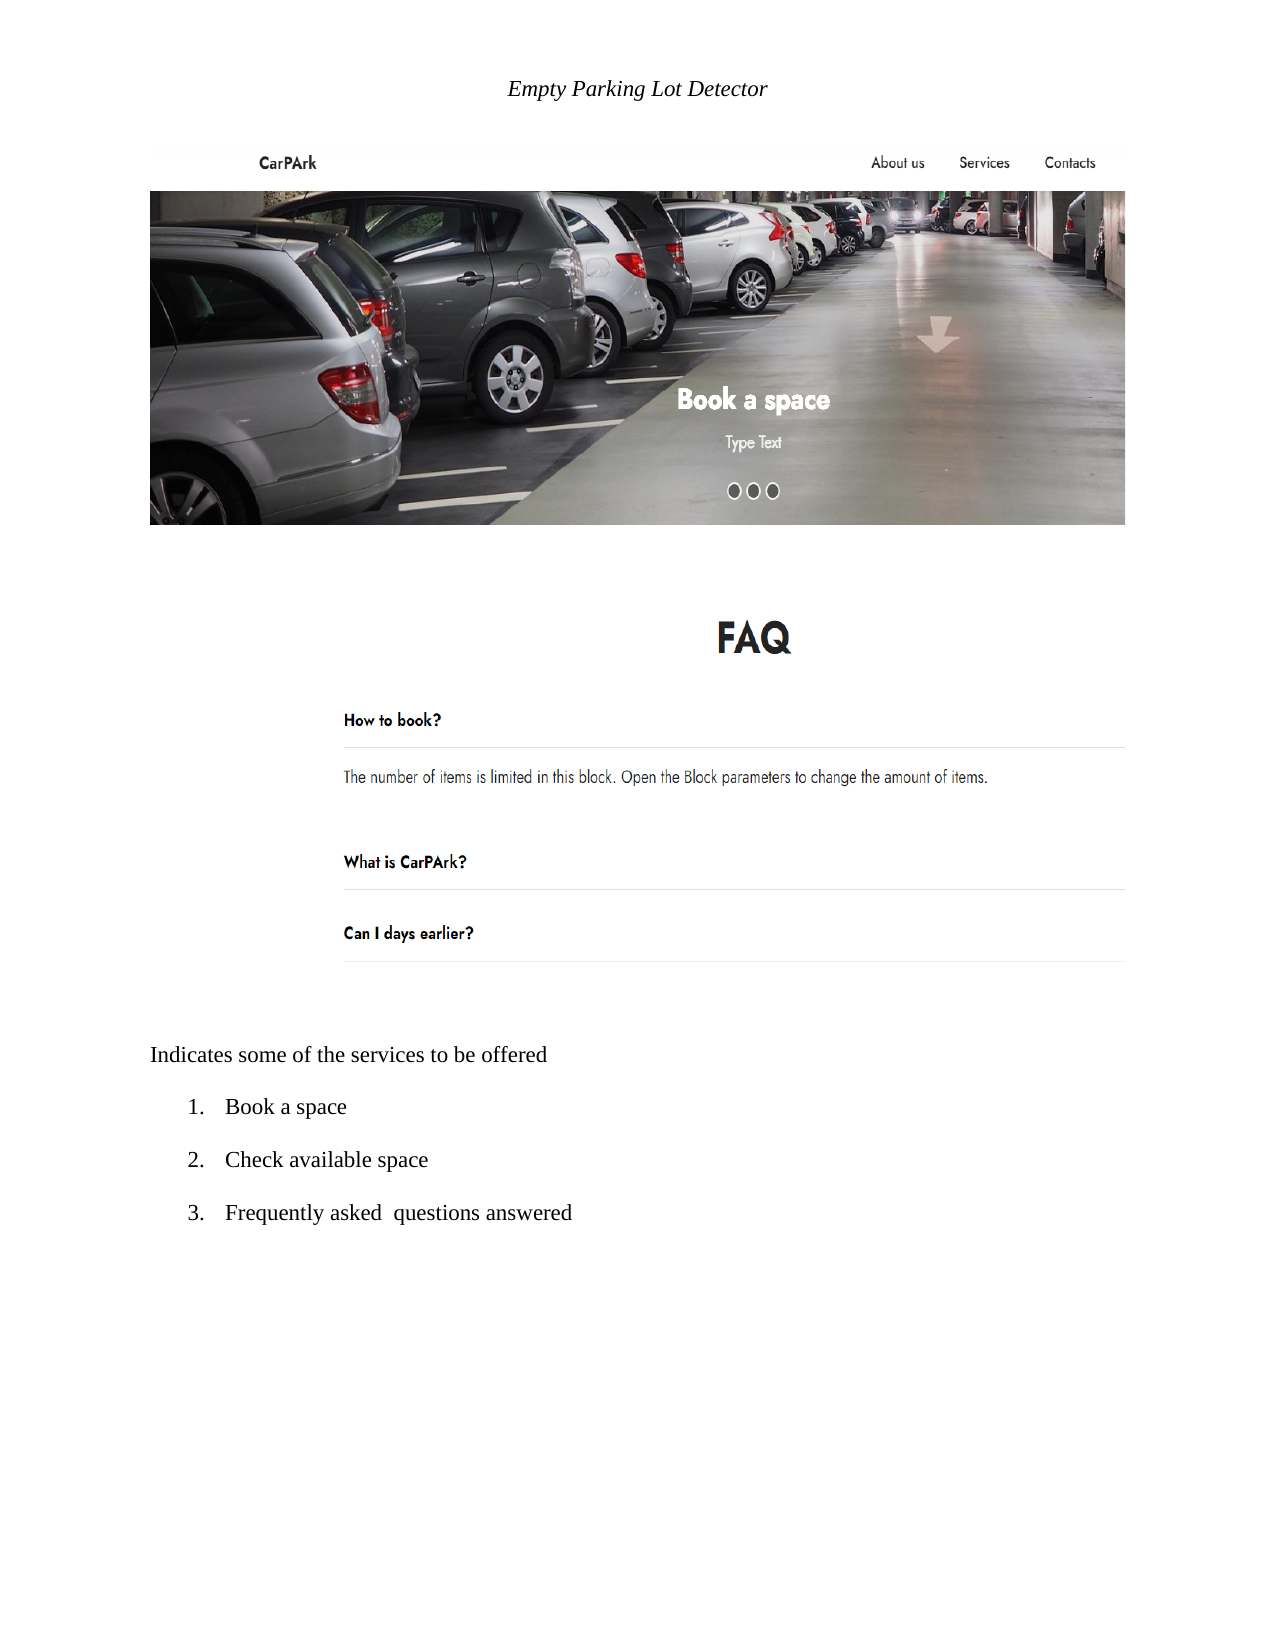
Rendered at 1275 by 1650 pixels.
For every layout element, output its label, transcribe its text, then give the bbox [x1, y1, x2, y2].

list Check available space [187, 1146, 1125, 1172]
list Frequently asked questions answered [187, 1199, 1125, 1225]
picture [150, 150, 1125, 962]
text Indicates some of the services to be offered [150, 1041, 1125, 1067]
list Book a space [187, 1093, 1125, 1120]
